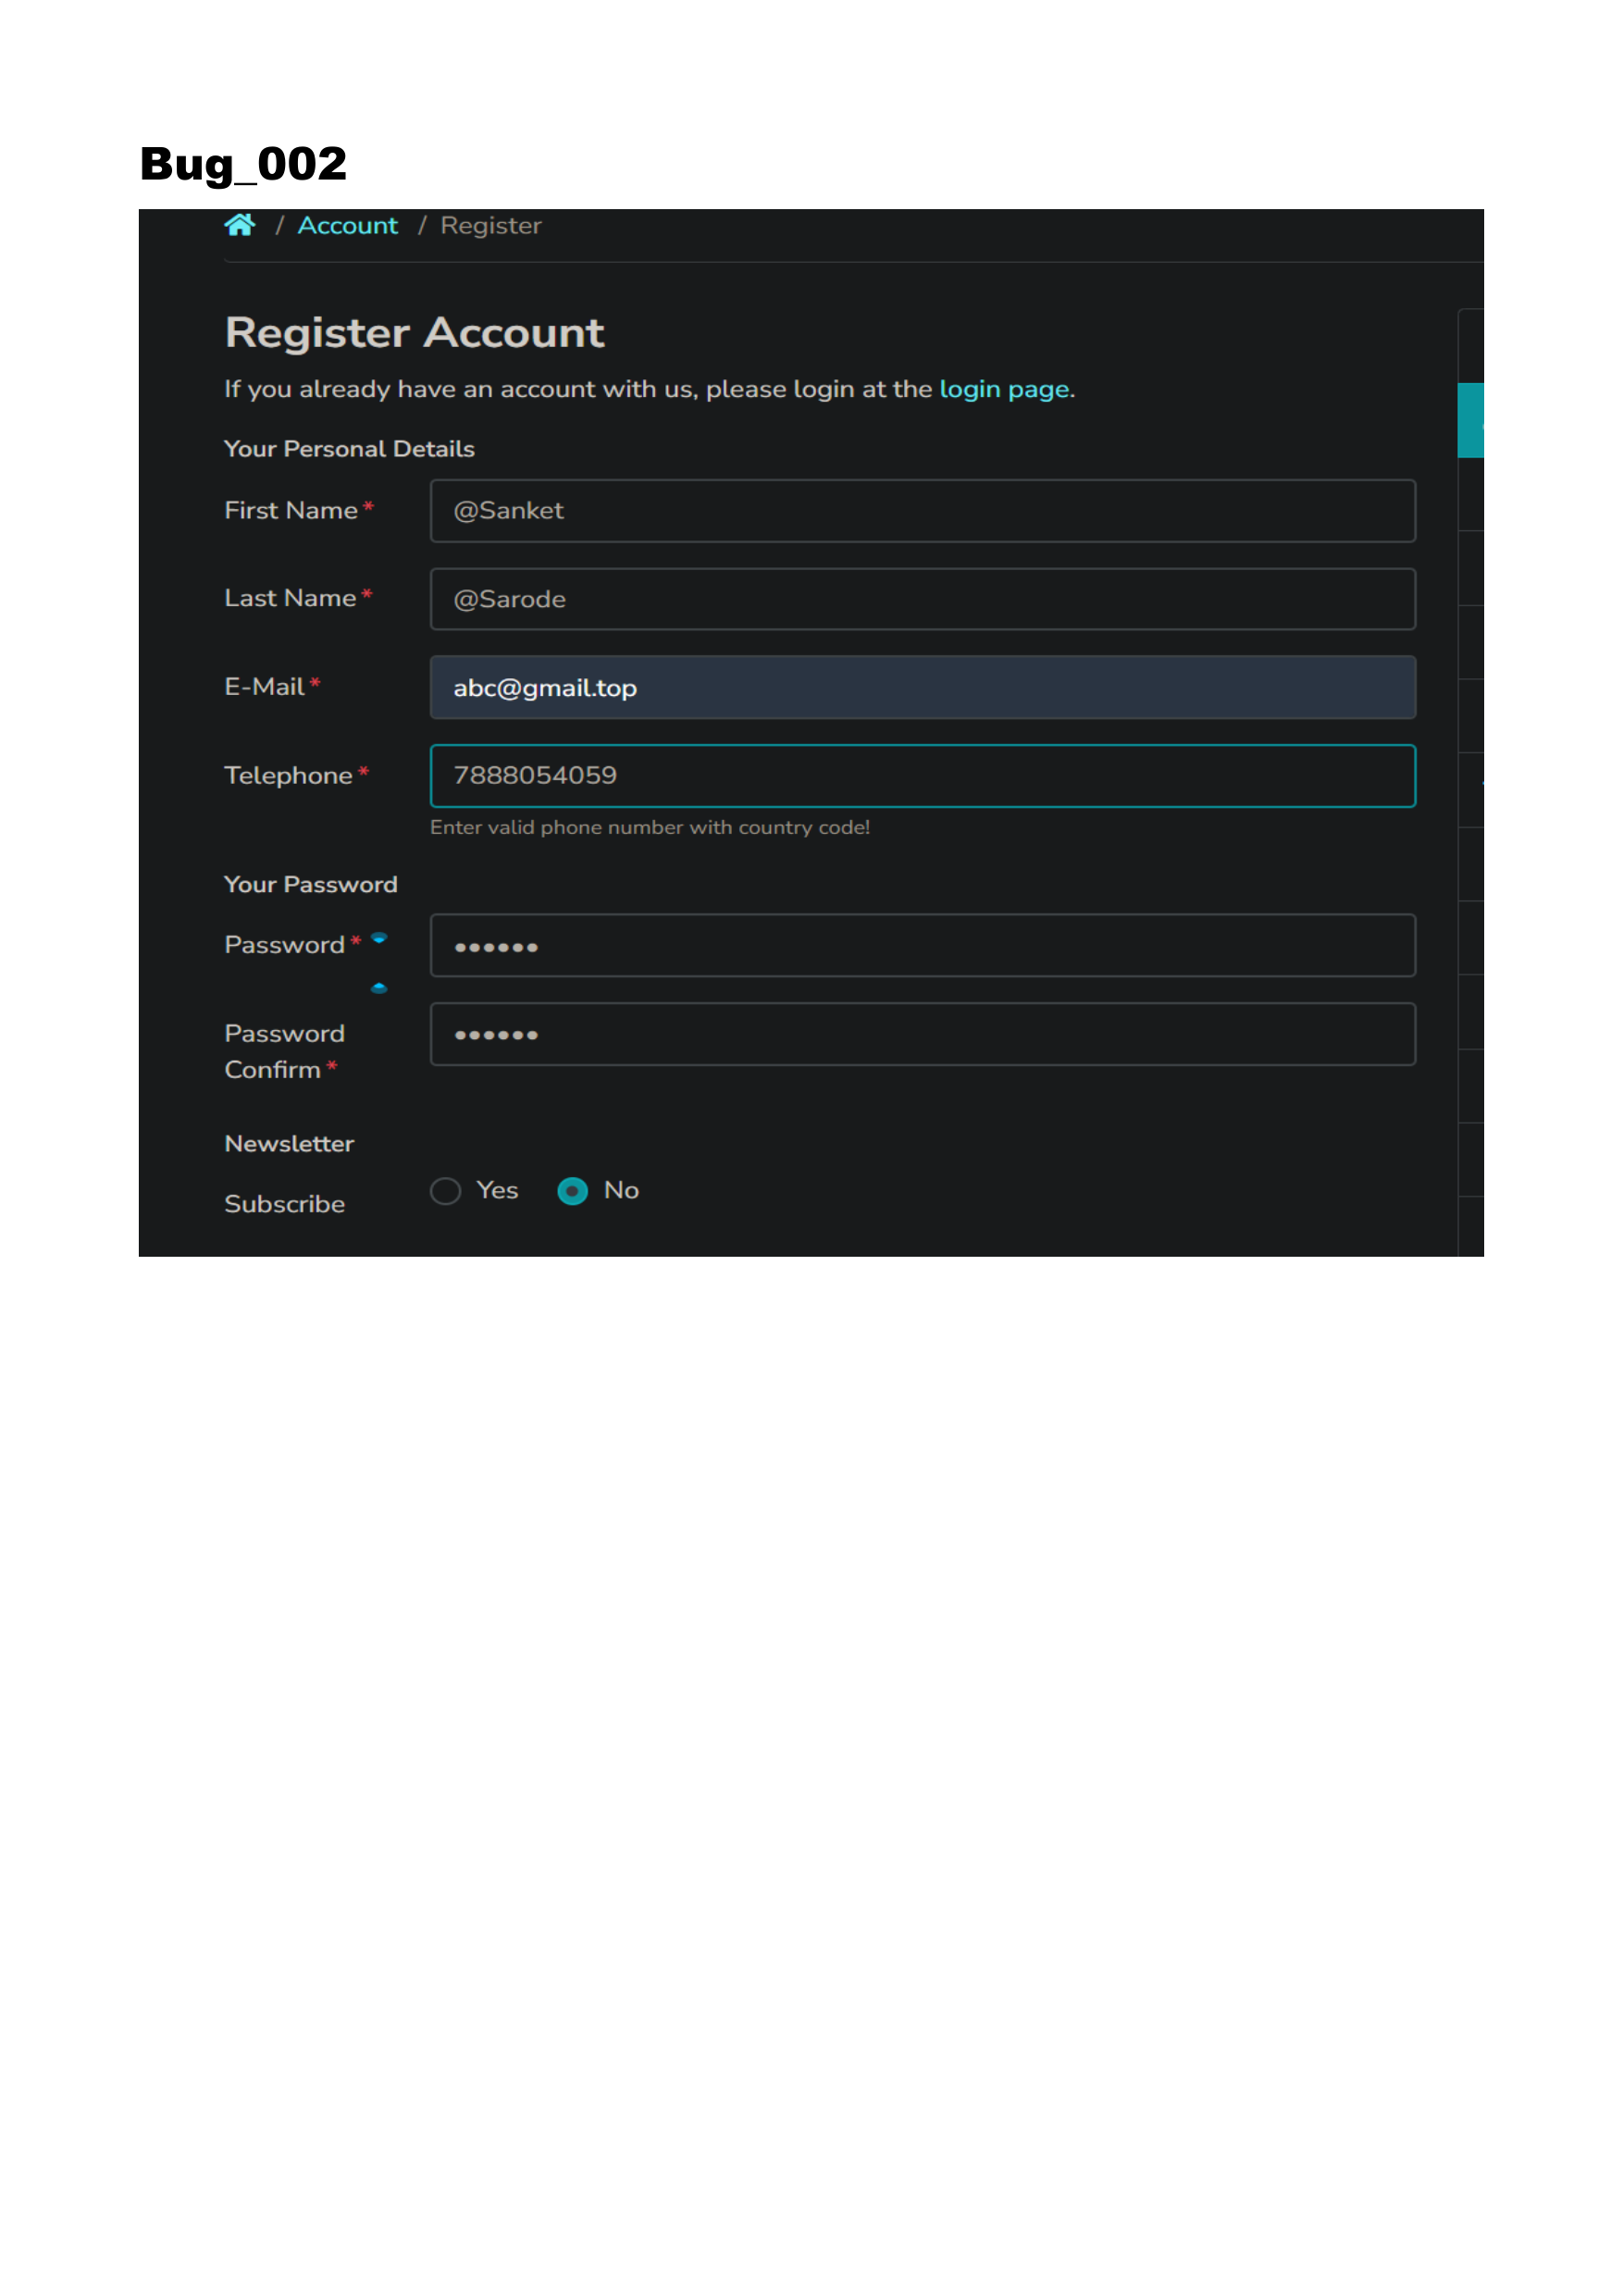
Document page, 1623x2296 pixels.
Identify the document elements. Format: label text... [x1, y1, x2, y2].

picture [139, 209, 1484, 1257]
text Bug_002 [139, 139, 1484, 190]
